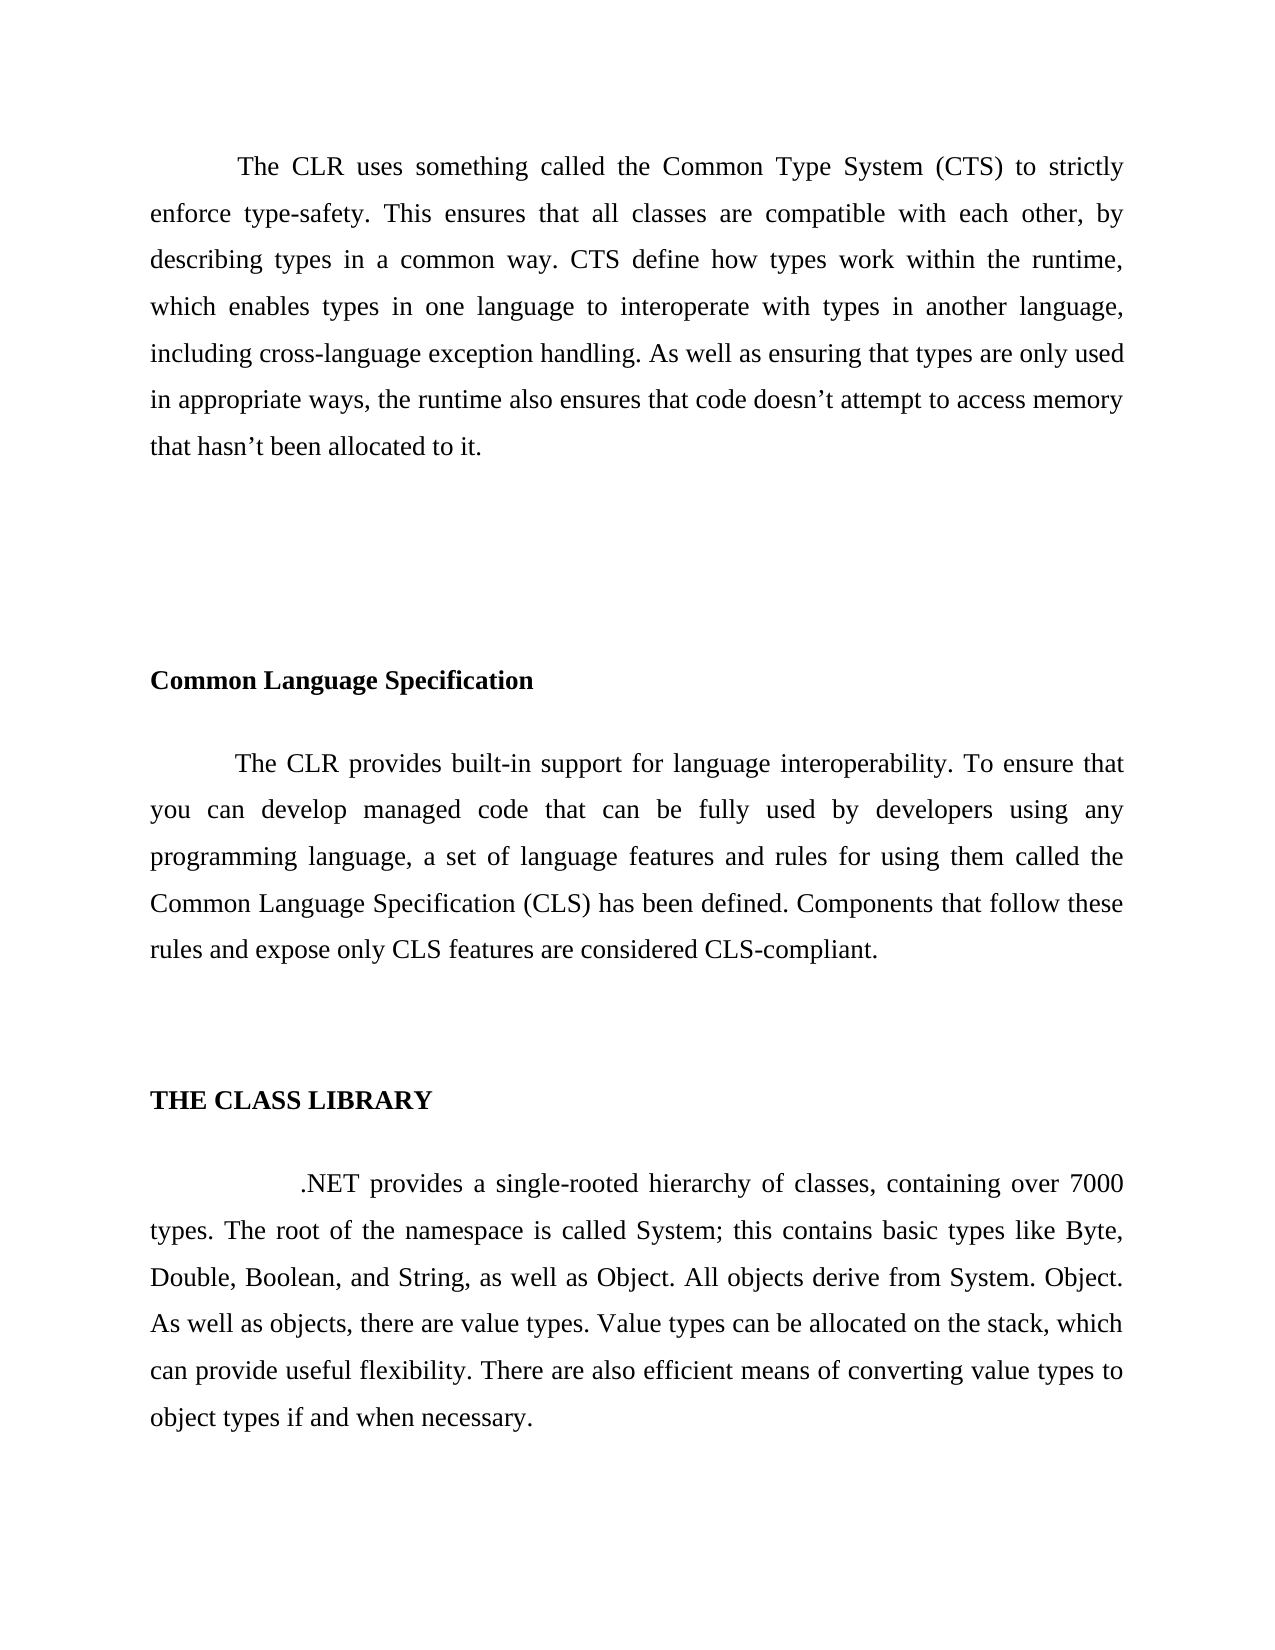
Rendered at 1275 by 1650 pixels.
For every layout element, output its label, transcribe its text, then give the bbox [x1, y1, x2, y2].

text .NET provides a single-rooted hierarchy of classes, containing over 7000 types. The root of the namespace is called System; this contains basic types like Byte, Double, Boolean, and String, as well as Object. All objects derive from System. Object. As well as objects, there are value types. Value types can be allocated on the stack, which can provide useful flexibility. There are also efficient means of converting value types to object types if and when necessary. [150, 1167, 1125, 1432]
text The CLR provides built-in support for language interoperability. To ensure that you can develop managed code that can be fully used by developers using any programming language, a set of language features and rules for using them called the Common Language Specification (CLS) has been defined. Components that follow these rules and expose only CLS features are considered CLS-compliant. [150, 747, 1125, 965]
text Common Language Specification [150, 664, 1125, 695]
text THE CLASS LIBRARY [150, 1084, 1125, 1115]
text The CLR uses something called the Common Type System (CTS) to strictly enforce type-safety. This ensures that all classes are compatible with each other, by describing types in a common way. CTS define how types work within the runtime, which enables types in one language to interoperate with types in another language, including cross-language exception handling. As well as ensuring that types are only used in appropriate ways, the runtime also ensures that code doesn’t attempt to access memory that hasn’t been allocated to it. [150, 150, 1125, 461]
